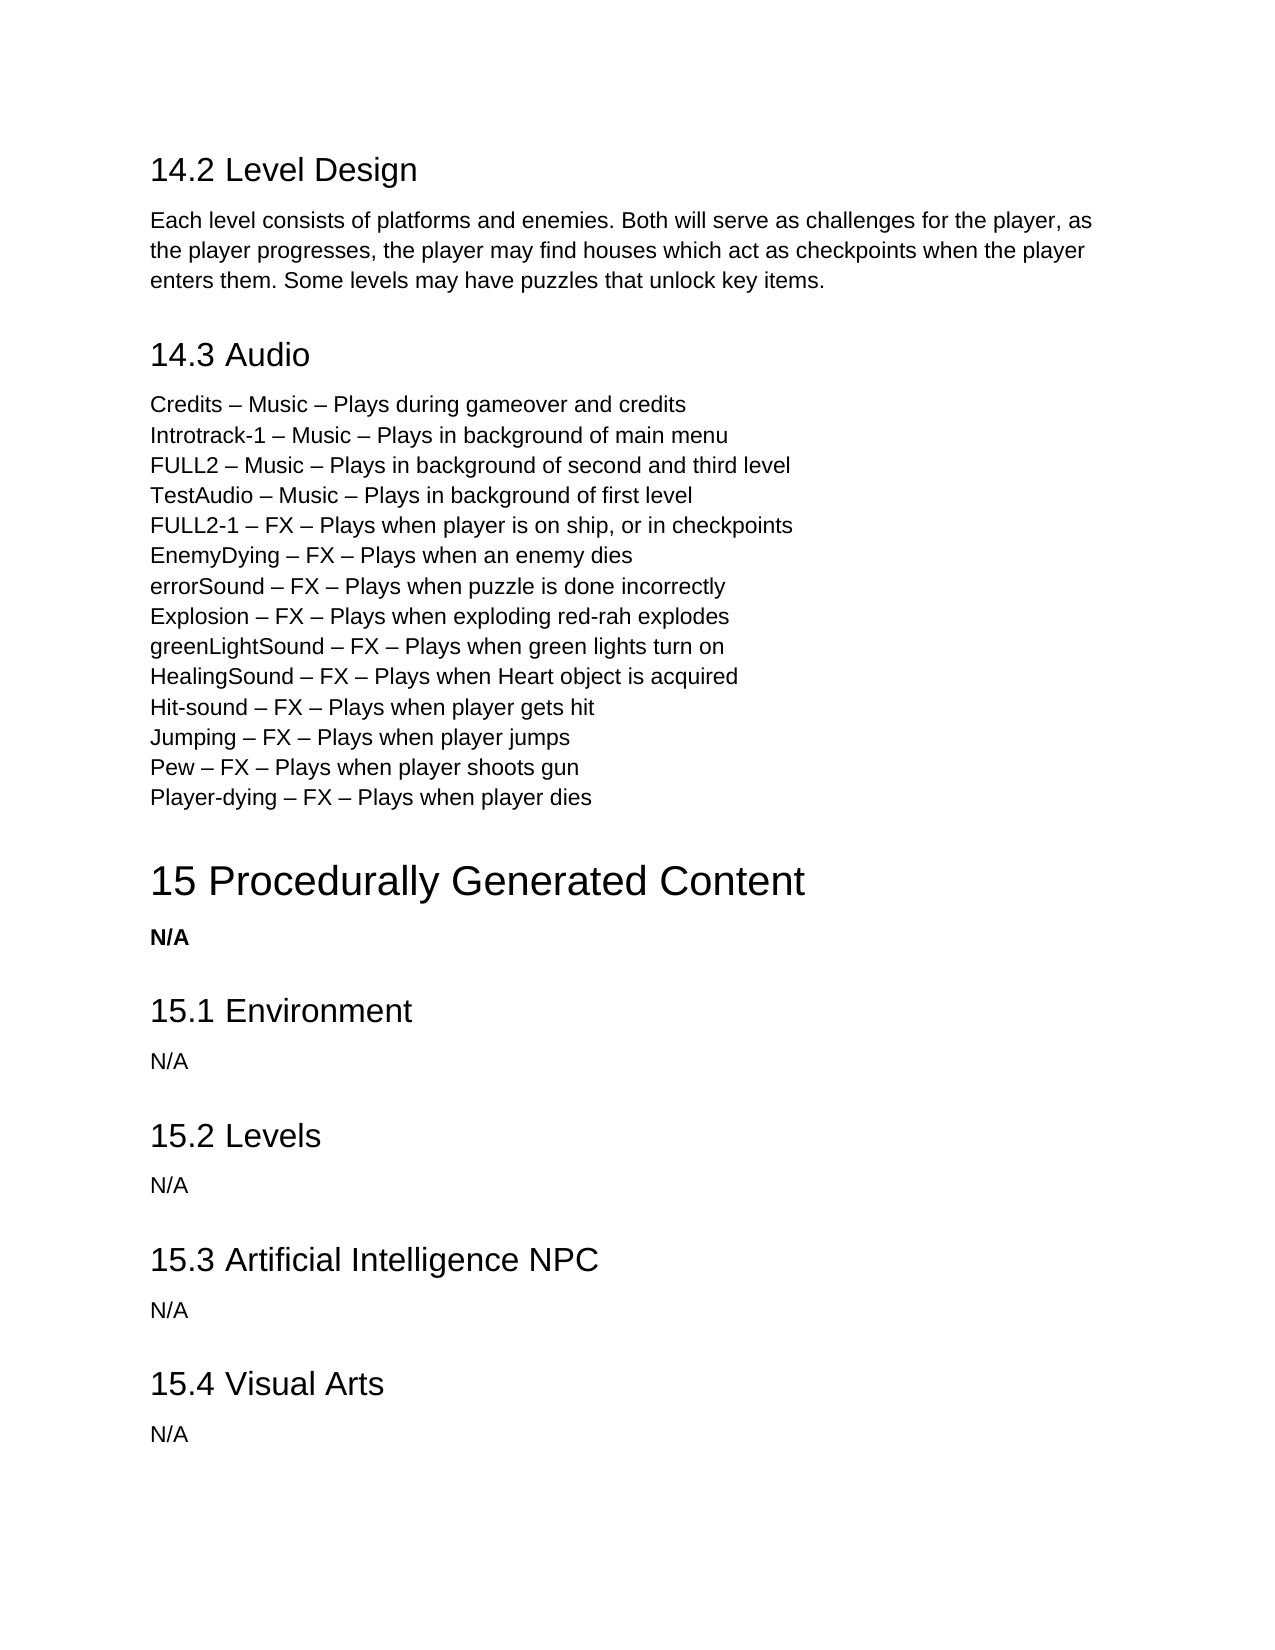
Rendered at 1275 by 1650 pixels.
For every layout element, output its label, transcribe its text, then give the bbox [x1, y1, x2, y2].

text Jumping – FX – Plays when player jumps [150, 724, 1125, 750]
subtitle 14.3 Audio [150, 335, 1125, 373]
text Pew – FX – Plays when player shoots gun [150, 754, 1125, 780]
text N/A [150, 1421, 1125, 1447]
text FULL2 – Music – Plays in background of second and third level [150, 452, 1125, 478]
text Player-dying – FX – Plays when player dies [150, 784, 1125, 811]
text Credits – Music – Plays during gameover and credits [150, 391, 1125, 418]
subtitle 15 Procedurally Generated Content [150, 856, 1125, 904]
text Introtrack-1 – Music – Plays in background of main menu [150, 422, 1125, 448]
text N/A [150, 1048, 1125, 1074]
subtitle 14.2 Level Design [150, 150, 1125, 188]
subtitle 15.3 Artificial Intelligence NPC [150, 1240, 1125, 1278]
text Hit-sound – FX – Plays when player gets hit [150, 693, 1125, 720]
subtitle 15.2 Levels [150, 1116, 1125, 1154]
text FULL2-1 – FX – Plays when player is on ship, or in checkpoints [150, 512, 1125, 539]
text greenLightSound – FX – Plays when green lights turn on [150, 633, 1125, 659]
text Each level consists of platforms and enemies. Both will serve as challenges for the player, as the player progresses, the player may find houses which act as checkpoints when the player enters them. Some levels may have puzzles that unlock key items. [150, 207, 1125, 293]
text HealingSound – FX – Plays when Heart object is acquired [150, 663, 1125, 690]
subtitle 15.1 Environment [150, 991, 1125, 1030]
text N/A [150, 1297, 1125, 1323]
text N/A [150, 924, 1125, 950]
text EnemyDying – FX – Plays when an enemy dies [150, 542, 1125, 569]
text TestAudio – Music – Plays in background of first level [150, 482, 1125, 508]
text Explosion – FX – Plays when exploding red-rah explodes [150, 603, 1125, 629]
text errorSound – FX – Plays when puzzle is done incorrectly [150, 573, 1125, 599]
text N/A [150, 1172, 1125, 1199]
subtitle 15.4 Visual Arts [150, 1364, 1125, 1403]
